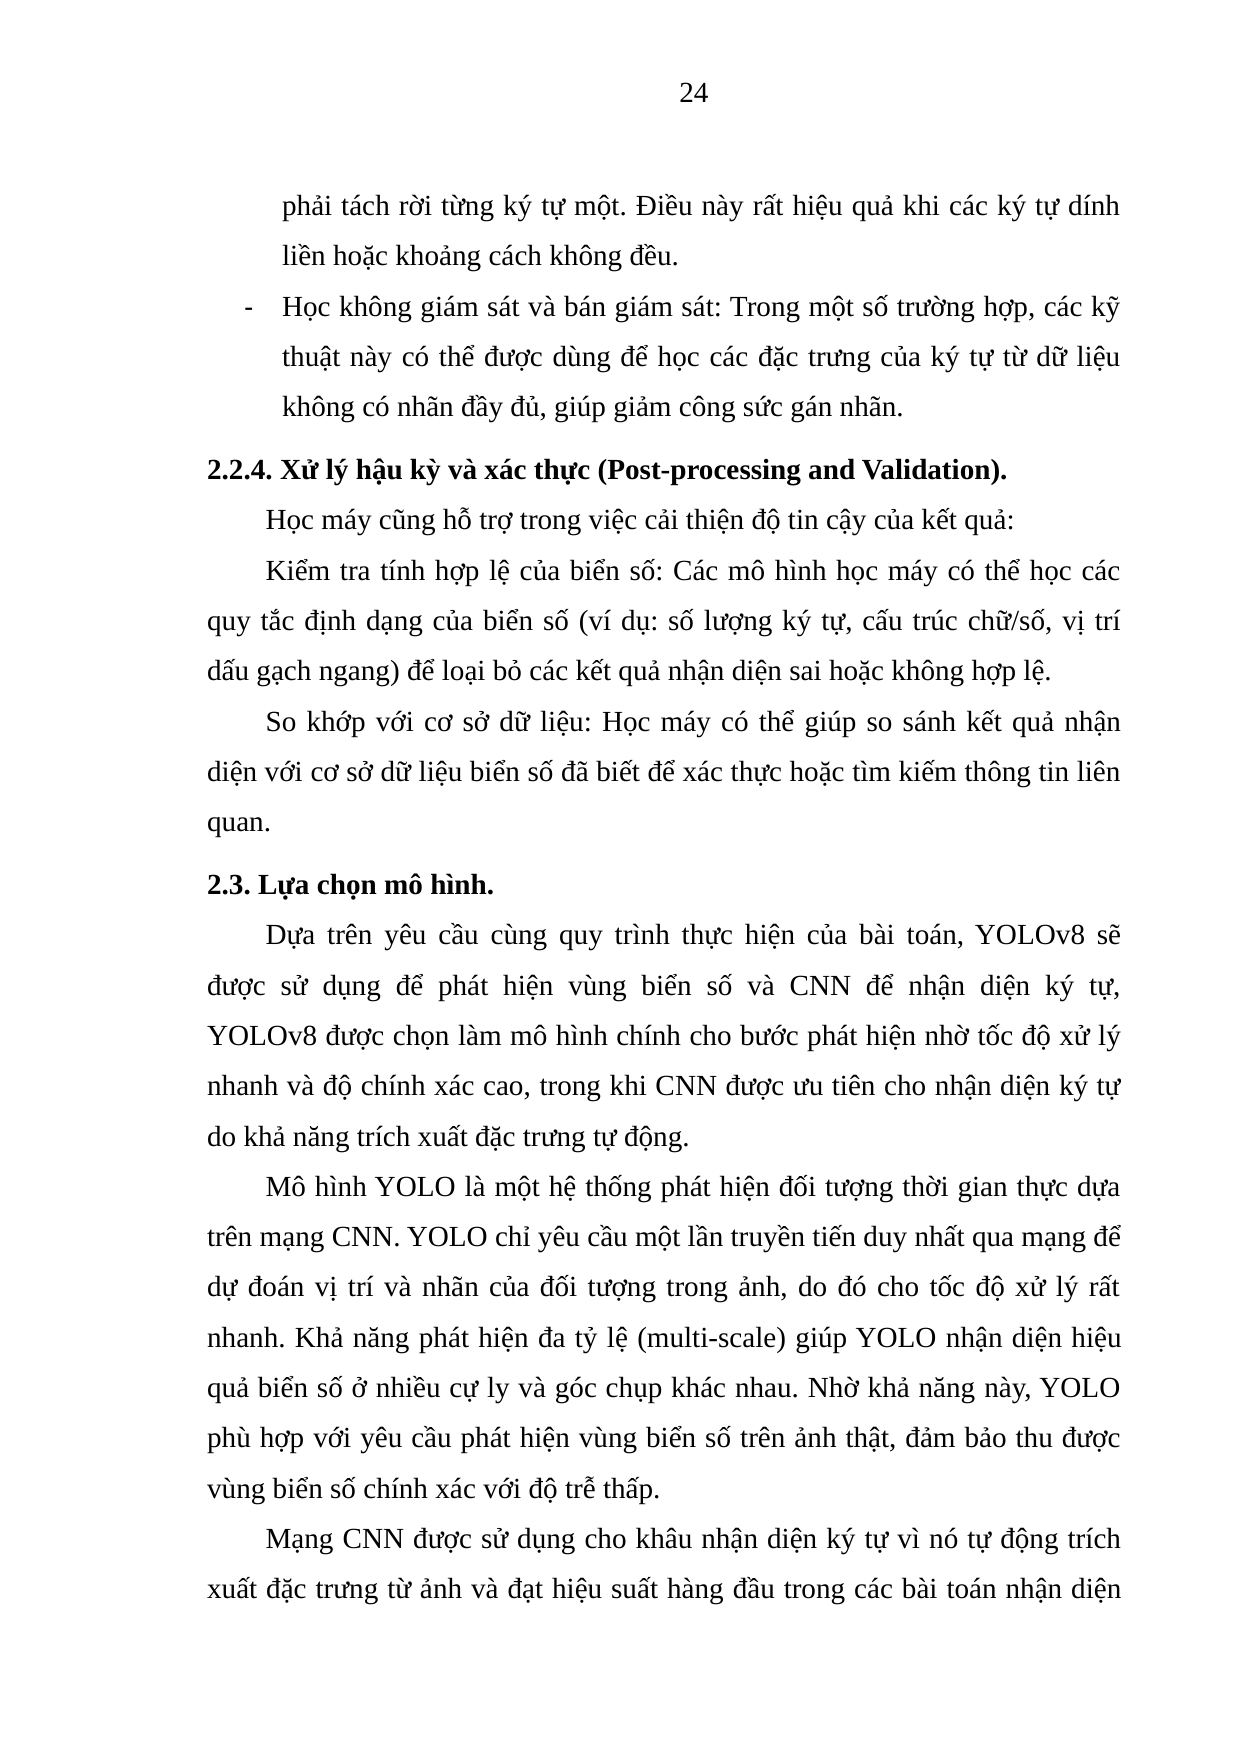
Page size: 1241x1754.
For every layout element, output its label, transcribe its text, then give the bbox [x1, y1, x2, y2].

text Học máy cũng hỗ trợ trong việc cải thiện độ tin cậy của kết quả: [207, 502, 1122, 536]
list Học không giám sát và bán giám sát: Trong một số trường hợp, các kỹ thuật này có thể được dùng để học các đặc trưng của ký tự từ dữ liệu không có nhãn đầy đủ, giúp giảm công sức gán nhãn. [244, 289, 1122, 423]
subtitle Xử lý hậu kỳ và xác thực (Post-processing and Validation). [207, 452, 1122, 486]
text Dựa trên yêu cầu cùng quy trình thực hiện của bài toán, YOLOv8 sẽ được sử dụng để phát hiện vùng biển số và CNN để nhận diện ký tự, YOLOv8 được chọn làm mô hình chính cho bước phát hiện nhờ tốc độ xử lý nhanh và độ chính xác cao, trong khi CNN được ưu tiên cho nhận diện ký tự do khả năng trích xuất đặc trưng tự động. [207, 917, 1122, 1152]
subtitle Lựa chọn mô hình. [207, 867, 1122, 901]
text Kiểm tra tính hợp lệ của biển số: Các mô hình học máy có thể học các quy tắc định dạng của biển số (ví dụ: số lượng ký tự, cấu trúc chữ/số, vị trí dấu gạch ngang) để loại bỏ các kết quả nhận diện sai hoặc không hợp lệ. [207, 553, 1122, 687]
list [244, 188, 1122, 272]
text Mô hình YOLO là một hệ thống phát hiện đối tượng thời gian thực dựa trên mạng CNN. YOLO chỉ yêu cầu một lần truyền tiến duy nhất qua mạng để dự đoán vị trí và nhãn của đối tượng trong ảnh, do đó cho tốc độ xử lý rất nhanh. Khả năng phát hiện đa tỷ lệ (multi-scale) giúp YOLO nhận diện hiệu quả biển số ở nhiều cự ly và góc chụp khác nhau. Nhờ khả năng này, YOLO phù hợp với yêu cầu phát hiện vùng biển số trên ảnh thật, đảm bảo thu được vùng biển số chính xác với độ trễ thấp. [207, 1169, 1122, 1504]
text So khớp với cơ sở dữ liệu: Học máy có thể giúp so sánh kết quả nhận diện với cơ sở dữ liệu biển số đã biết để xác thực hoặc tìm kiếm thông tin liên quan. [207, 704, 1122, 838]
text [207, 1521, 1122, 1605]
